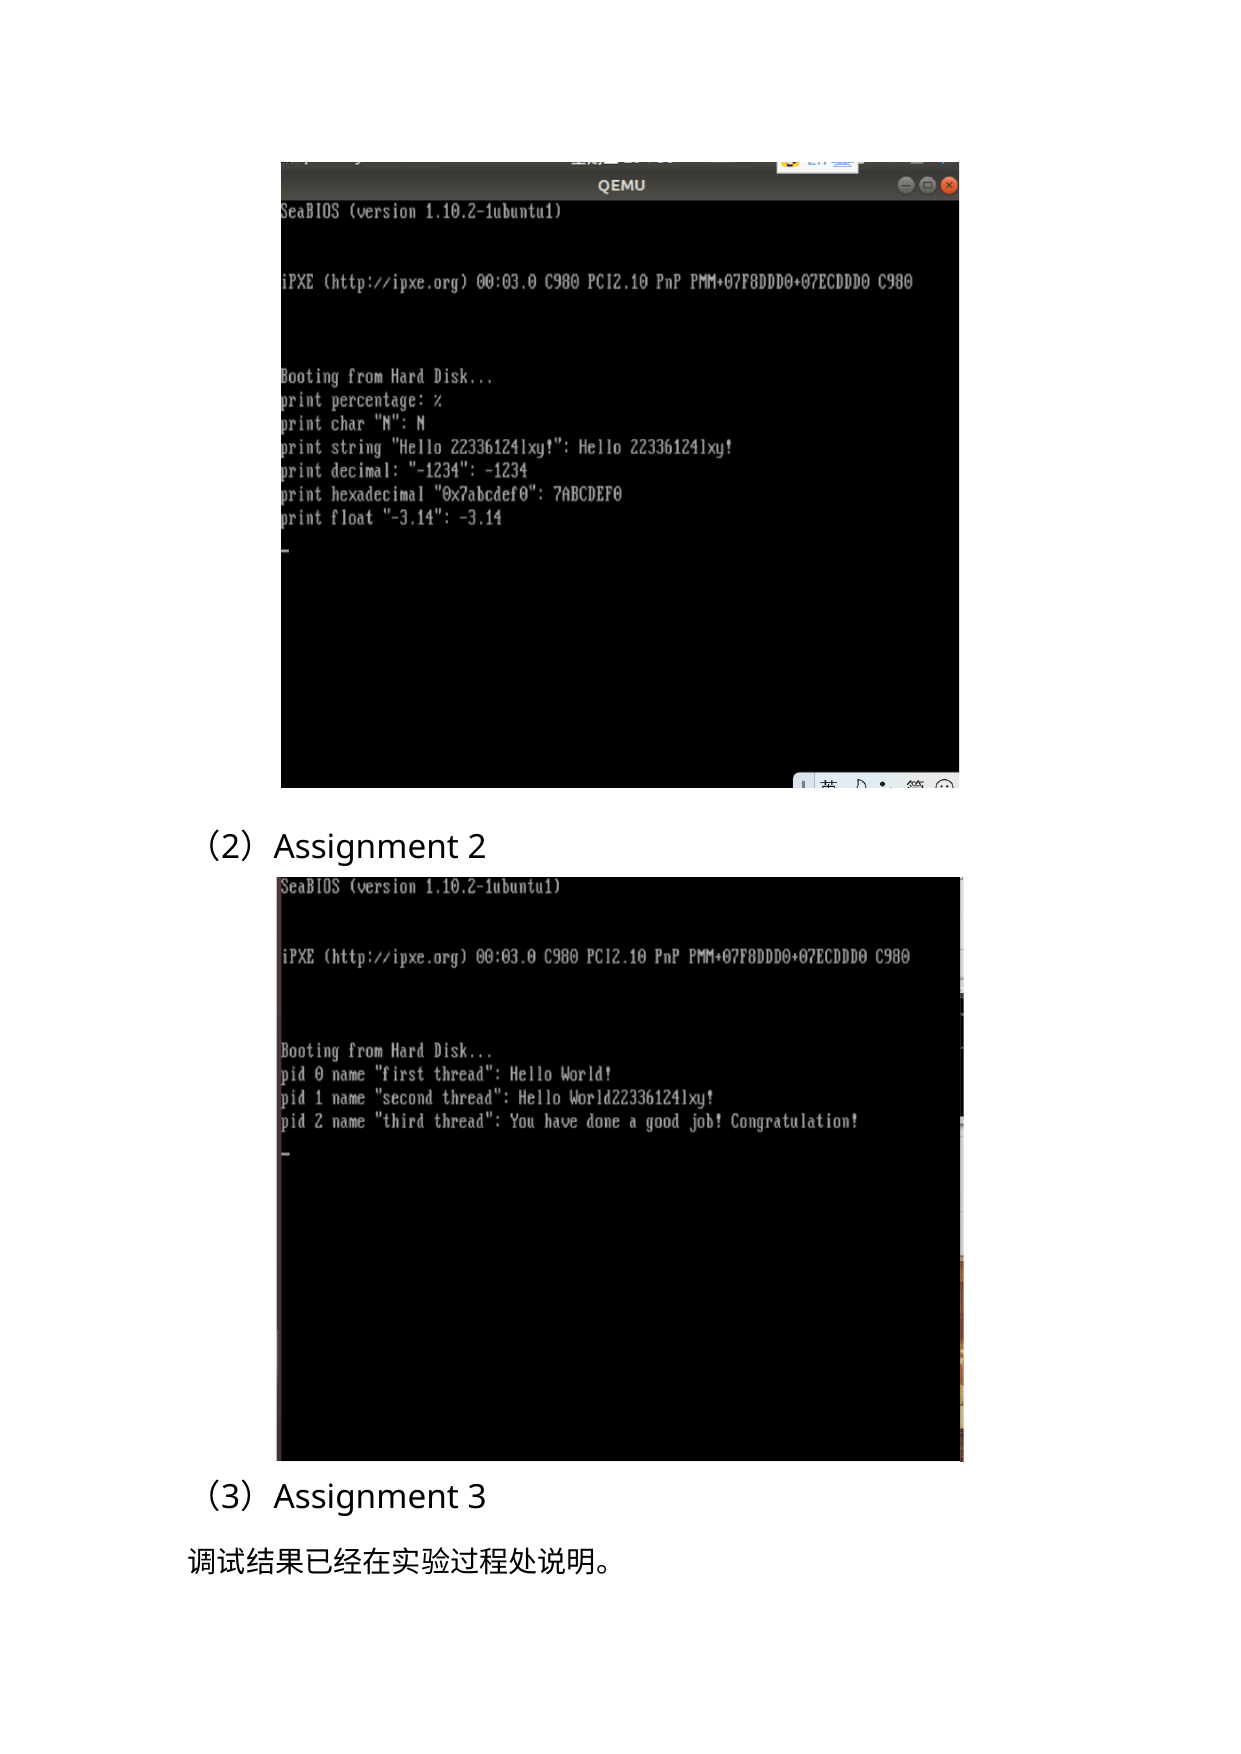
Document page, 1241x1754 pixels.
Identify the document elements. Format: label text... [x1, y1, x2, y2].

picture [276, 877, 964, 1462]
text 调试结果已经在实验过程处说明。 [187, 1527, 1053, 1592]
text （3）Assignment 3 [187, 1462, 1053, 1527]
picture [281, 162, 960, 788]
text （2）Assignment 2 [187, 812, 1053, 877]
